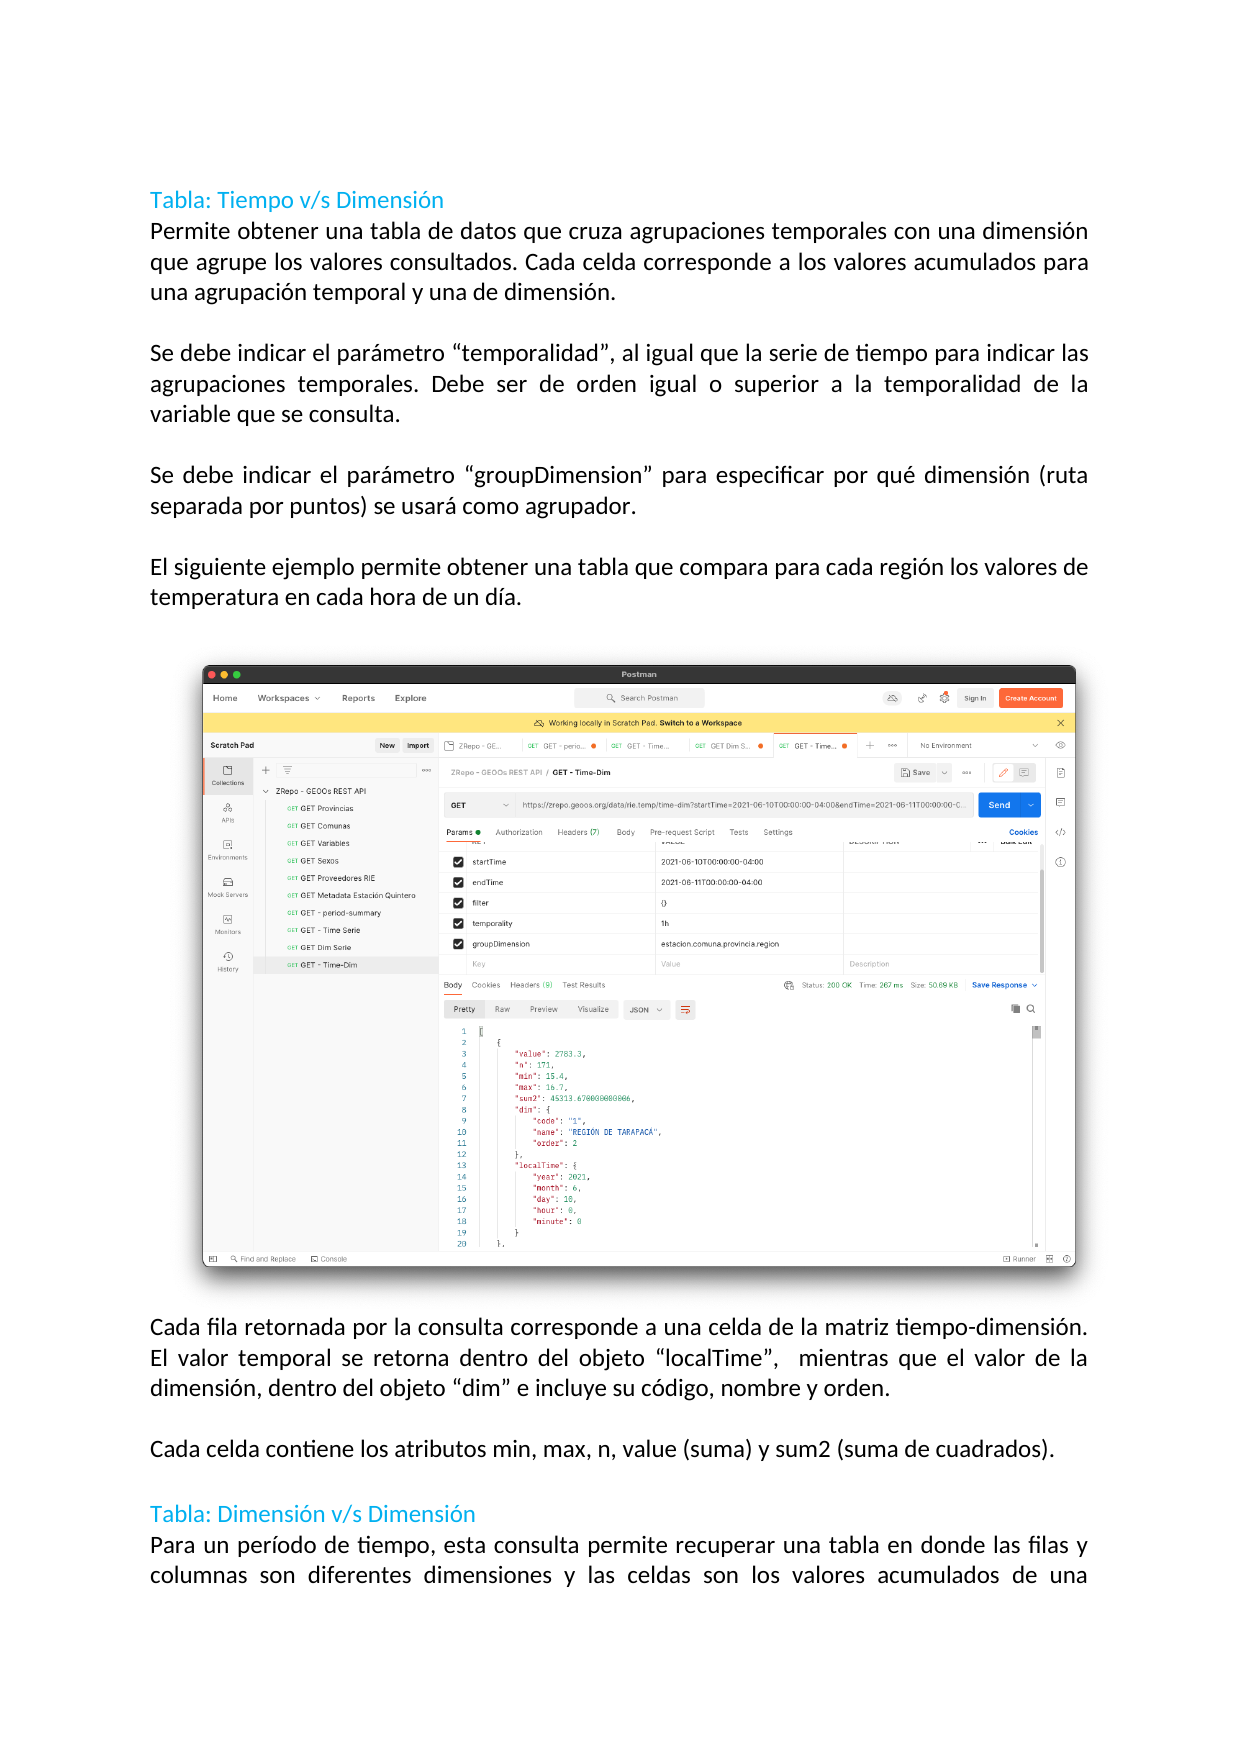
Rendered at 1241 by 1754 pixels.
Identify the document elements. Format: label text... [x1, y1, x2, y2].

subtitle Tabla: Dimensión v/s Dimensión [150, 1498, 1090, 1529]
text Cada fila retornada por la consulta corresponde a una celda de la matriz tiempo-dimensión. El valor temporal se retorna dentro del objeto “localTime”, mientras que el valor de la dimensión, dentro del objeto “dim” e incluye su código, nombre y orden. [150, 1311, 1090, 1403]
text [150, 1529, 1090, 1590]
subtitle Tabla: Tiempo v/s Dimensión [150, 185, 1090, 215]
text Se debe indicar el parámetro “groupDimension” para especificar por qué dimensión (ruta separada por puntos) se usará como agrupador. [150, 459, 1090, 520]
text Cada celda contiene los atributos min, max, n, value (suma) y sum2 (suma de cuadrados). [150, 1433, 1090, 1464]
text Se debe indicar el parámetro “temporalidad”, al igual que la serie de tiempo para indicar las agrupaciones temporales. Debe ser de orden igual o superior a la temporalidad de la variable que se consulta. [150, 337, 1090, 429]
text El siguiente ejemplo permite obtener una tabla que compara para cada región los valores de temperatura en cada hora de un día. [150, 551, 1090, 612]
text Permite obtener una tabla de datos que cruza agrupaciones temporales con una dimensión que agrupe los valores consultados. Cada celda corresponde a los valores acumulados para una agrupación temporal y una de dimensión. [150, 215, 1090, 307]
